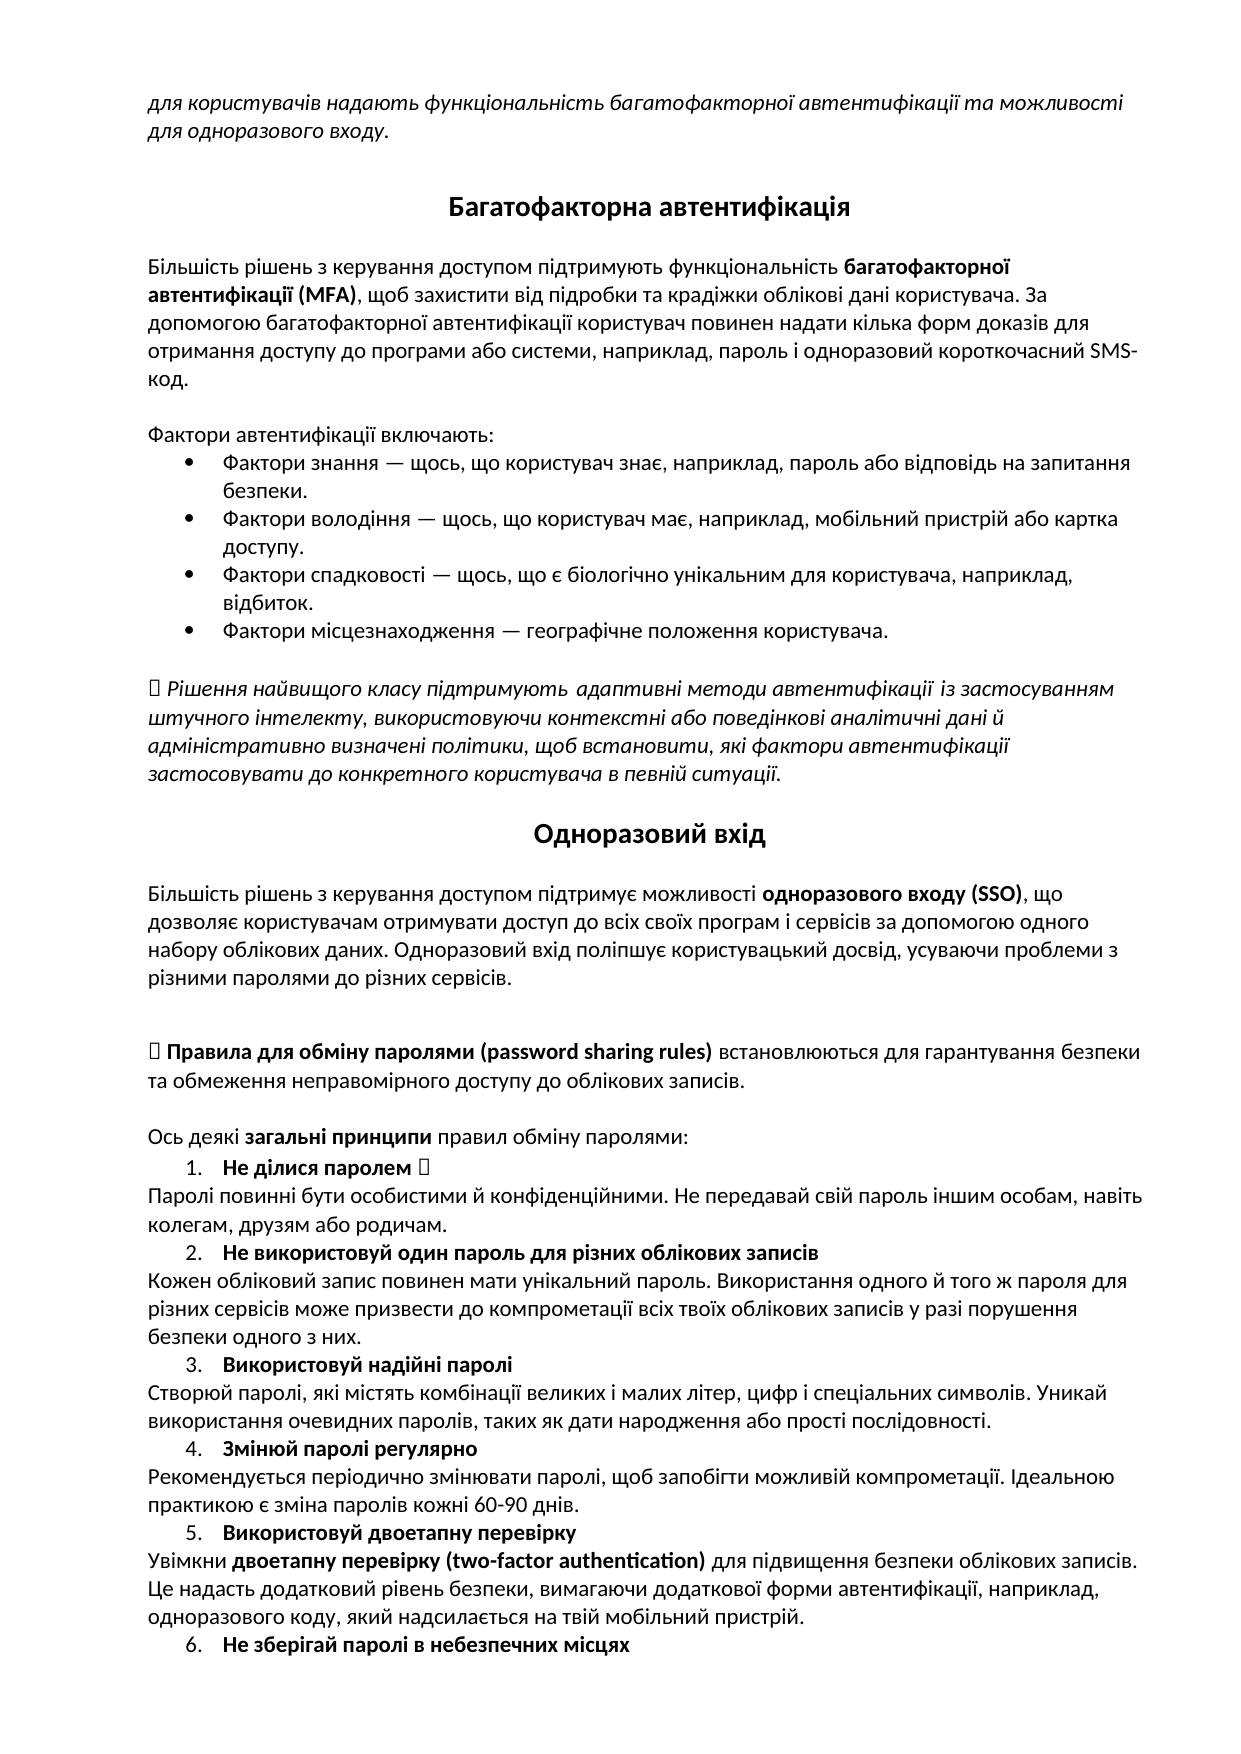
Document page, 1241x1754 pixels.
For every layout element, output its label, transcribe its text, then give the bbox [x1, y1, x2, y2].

text Створюй паролі, які містять комбінації великих і малих літер, цифр і спеціальних символів. Уникай використання очевидних паролів, таких як дати народження або прості послідовності. [148, 1378, 1152, 1434]
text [148, 88, 1152, 144]
text Увімкни двоетапну перевірку (two-factor authentication) для підвищення безпеки облікових записів. Це надасть додатковий рівень безпеки, вимагаючи додаткової форми автентифікації, наприклад, одноразового коду, який надсилається на твій мобільний пристрій. [148, 1546, 1152, 1630]
list Не ділися паролем 🙂 [185, 1150, 1152, 1182]
list Фактори володіння — щось, що користувач має, наприклад, мобільний пристрій або картка доступу. [185, 504, 1152, 560]
list Фактори місцезнаходження — географічне положення користувача. [185, 616, 1152, 644]
list Не використовуй один пароль для різних облікових записів [185, 1238, 1152, 1266]
text Рекомендується періодично змінювати паролі, щоб запобігти можливій компрометації. Ідеальною практикою є зміна паролів кожні 60-90 днів. [148, 1462, 1152, 1518]
list Не зберігай паролі в небезпечних місцях [185, 1630, 1152, 1658]
list Використовуй двоетапну перевірку [185, 1518, 1152, 1546]
list Змінюй паролі регулярно [185, 1434, 1152, 1462]
text 📎 Рішення найвищого класу підтримують адаптивні методи автентифікації із застосуванням штучного інтелекту, використовуючи контекстні або поведінкові аналітичні дані й адміністративно визначені політики, щоб встановити, які фактори автентифікації застосовувати до конкретного користувача в певній ситуації. [148, 672, 1152, 788]
text Більшість рішень з керування доступом підтримує можливості одноразового входу (SSO), що дозволяє користувачам отримувати доступ до всіх своїх програм і сервісів за допомогою одного набору облікових даних. Одноразовий вхід поліпшує користувацький досвід, усуваючи проблеми з різними паролями до різних сервісів. [148, 879, 1152, 991]
text Фактори автентифікації включають: [148, 420, 1152, 448]
list Фактори спадковості — щось, що є біологічно унікальним для користувача, наприклад, відбиток. [185, 560, 1152, 616]
text 📌 Правила для обміну паролями (password sharing rules) встановлюються для гарантування безпеки та обмеження неправомірного доступу до облікових записів. [148, 1035, 1152, 1094]
text Ось деякі загальні принципи правил обміну паролями: [148, 1122, 1152, 1150]
text Паролі повинні бути особистими й конфіденційними. Не передавай свій пароль іншим особам, навіть колегам, друзям або родичам. [148, 1182, 1152, 1238]
text Кожен обліковий запис повинен мати унікальний пароль. Використання одного й того ж пароля для різних сервісів може призвести до компрометації всіх твоїх облікових записів у разі порушення безпеки одного з них. [148, 1266, 1152, 1350]
list Використовуй надійні паролі [185, 1350, 1152, 1378]
text Більшість рішень з керування доступом підтримують функціональність багатофакторної автентифікації (MFA), щоб захистити від підробки та крадіжки облікові дані користувача. За допомогою багатофакторної автентифікації користувач повинен надати кілька форм доказів для отримання доступу до програми або системи, наприклад, пароль і одноразовий короткочасний SMS-код. [148, 252, 1152, 392]
list Фактори знання — щось, що користувач знає, наприклад, пароль або відповідь на запитання безпеки. [185, 448, 1152, 504]
text Багатофакторна автентифікація [148, 188, 1152, 224]
text Одноразовий вхід [148, 816, 1152, 851]
